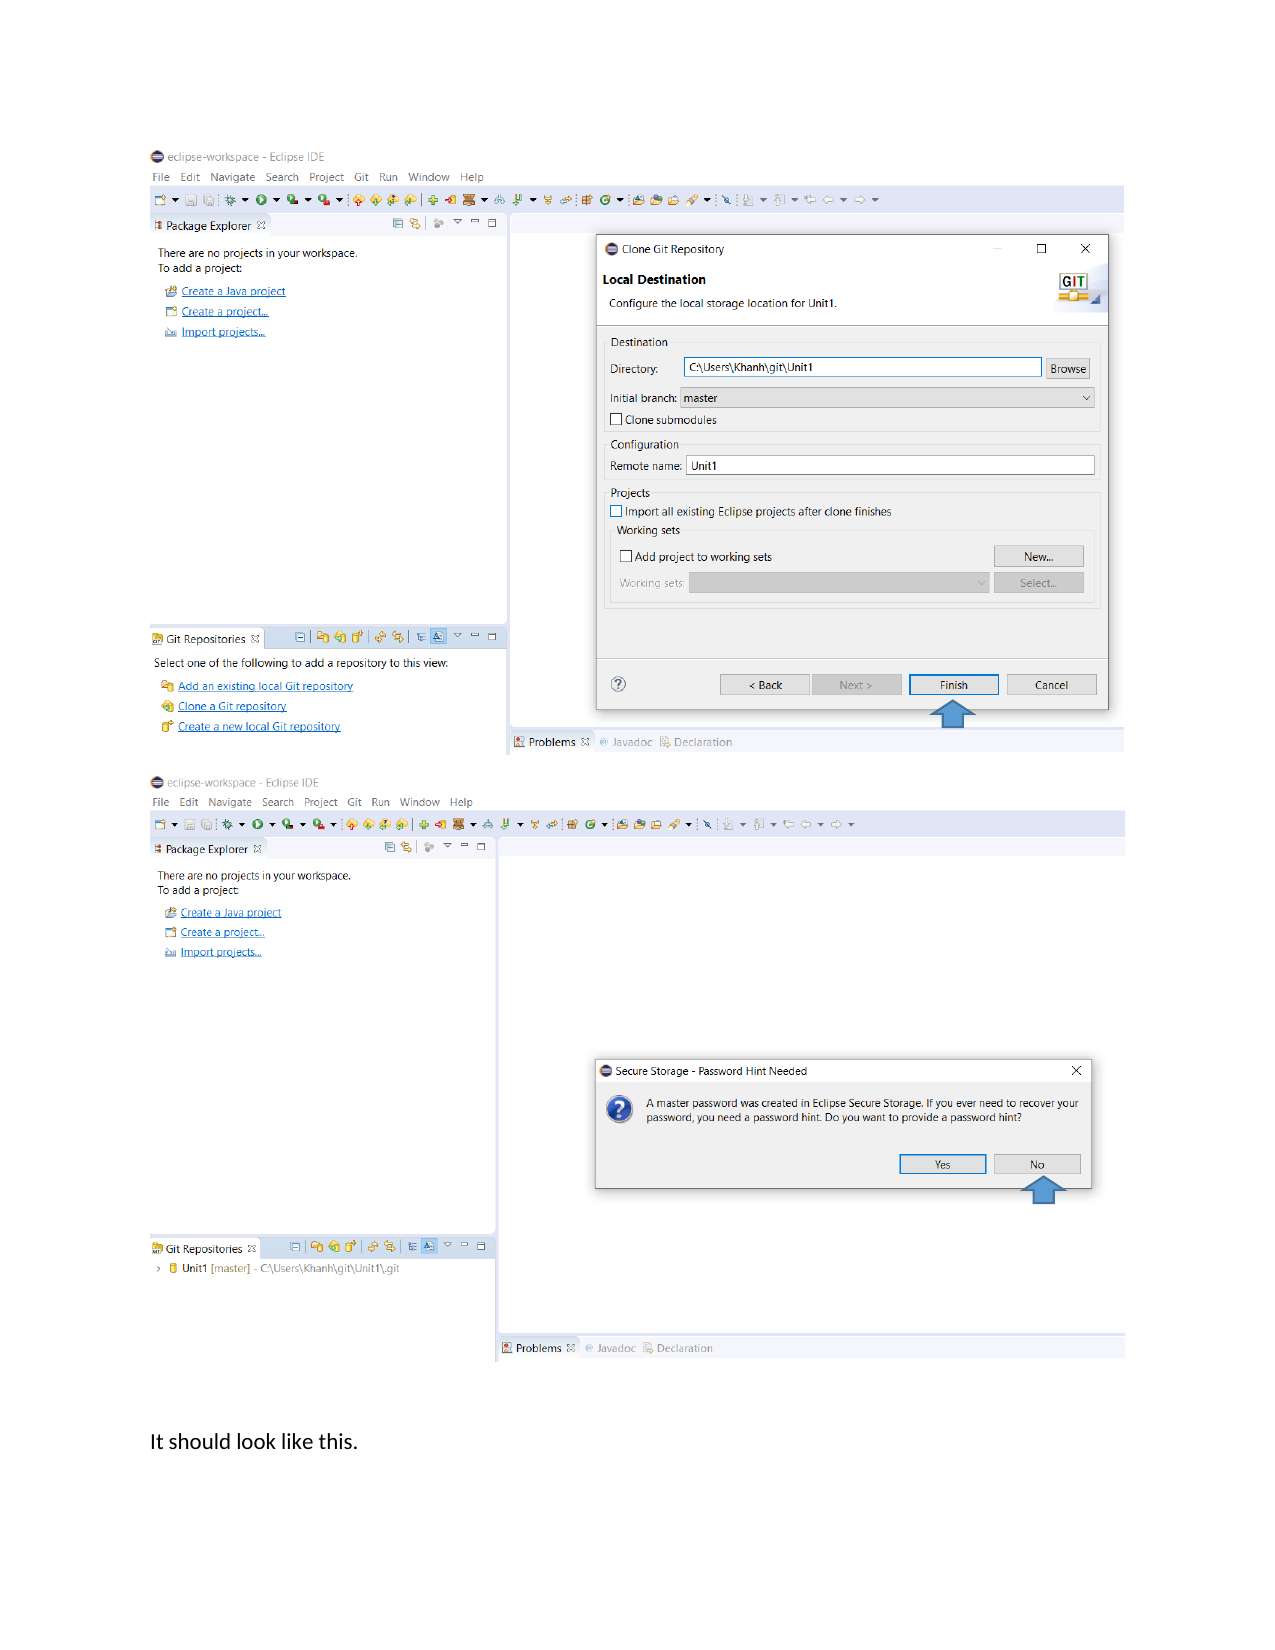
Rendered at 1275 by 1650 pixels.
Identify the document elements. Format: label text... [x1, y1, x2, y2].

picture [150, 773, 1125, 1362]
text It should look like this. [150, 1427, 1125, 1455]
picture [150, 150, 1124, 755]
